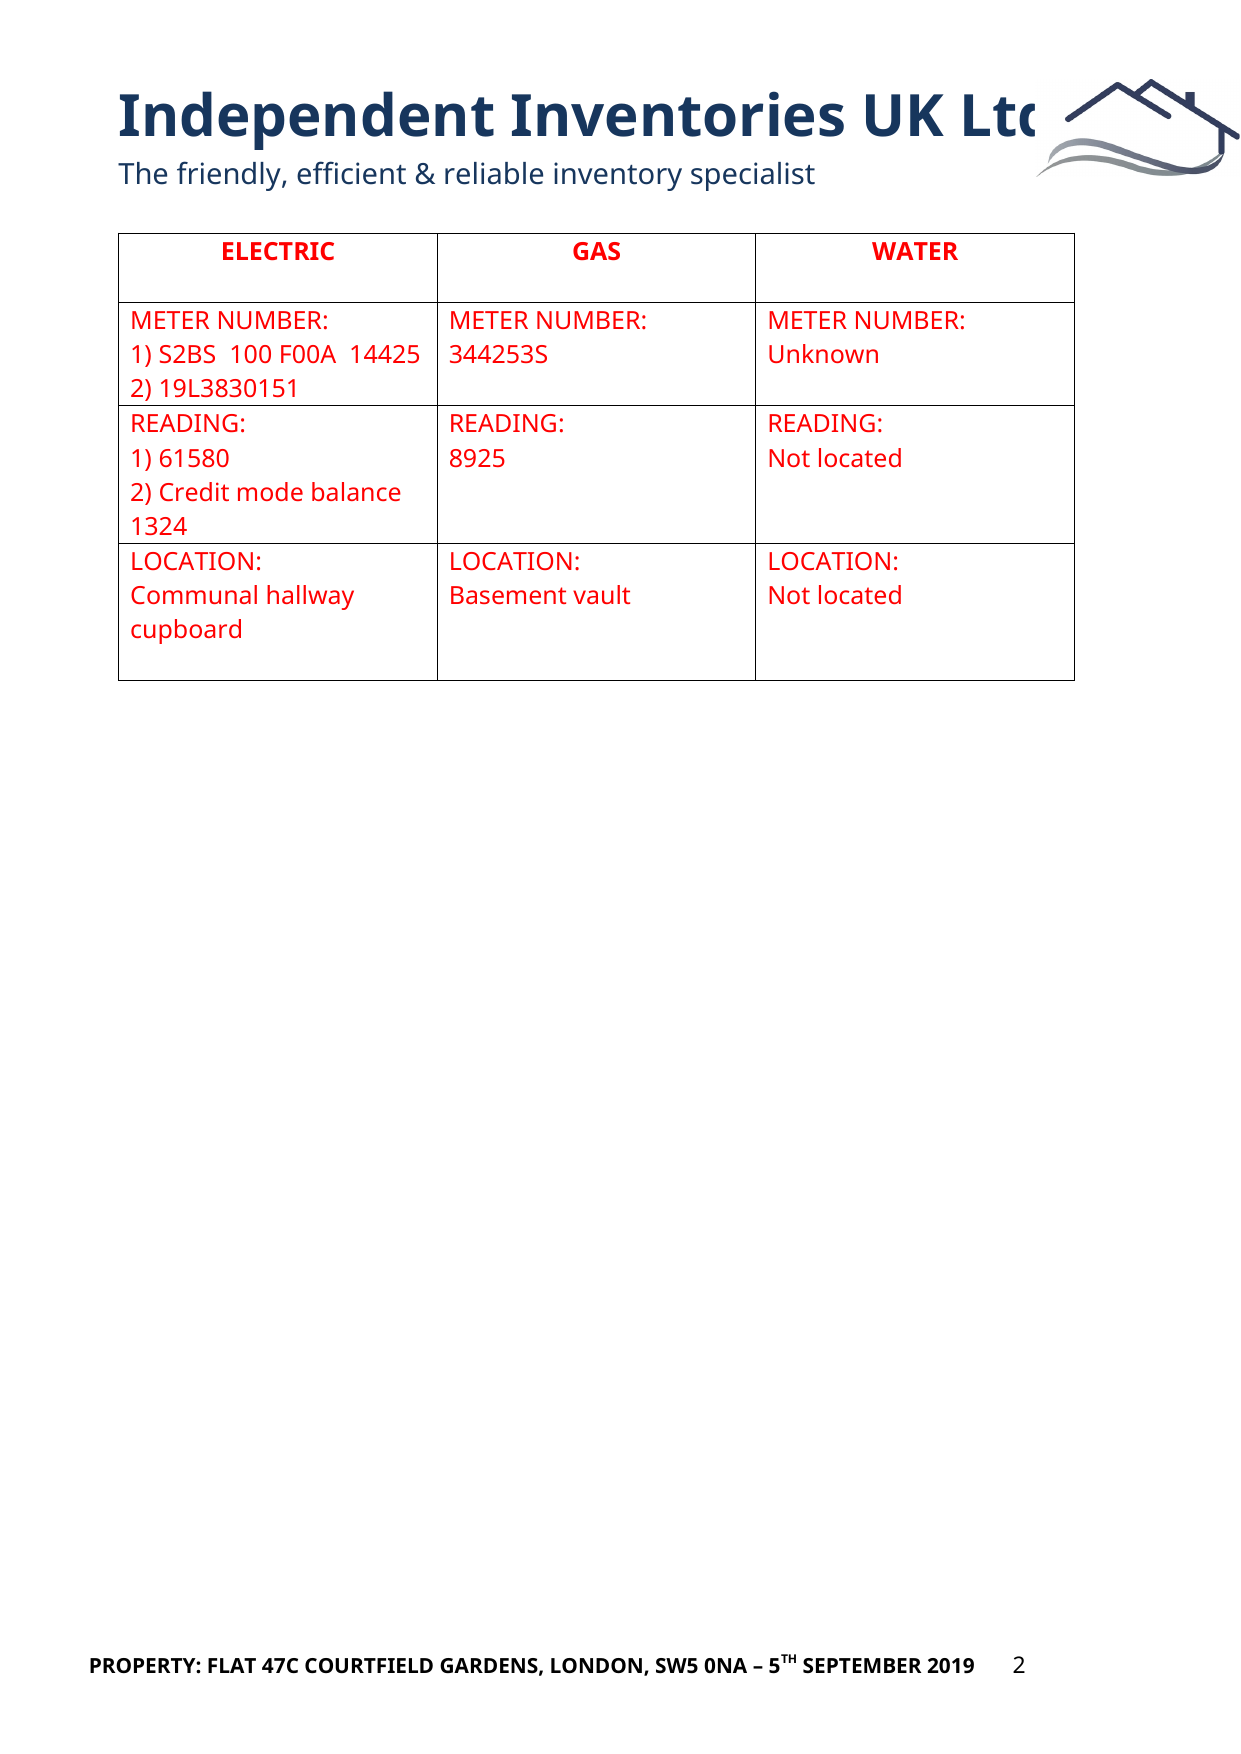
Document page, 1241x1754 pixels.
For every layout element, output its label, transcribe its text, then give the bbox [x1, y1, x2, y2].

table_cell LOCATION: Communal hallway cupboard [119, 544, 437, 680]
table_cell METER NUMBER: 344253S [438, 303, 755, 405]
table_cell METER NUMBER: Unknown [756, 303, 1074, 405]
table_cell METER NUMBER: 1) S2BS 100 F00A 14425 2) 19L3830151 [119, 303, 437, 405]
table_cell LOCATION: Basement vault [438, 544, 755, 680]
table_cell LOCATION: Not located [756, 544, 1074, 680]
table_header ELECTRIC [119, 234, 437, 302]
table_cell READING: 8925 [438, 406, 755, 542]
table_cell READING: Not located [756, 406, 1074, 542]
table_header WATER [756, 234, 1074, 302]
table_header GAS [438, 234, 755, 302]
table_cell READING: 1) 61580 2) Credit mode balance 1324 [119, 406, 437, 542]
picture [1034, 79, 1240, 177]
